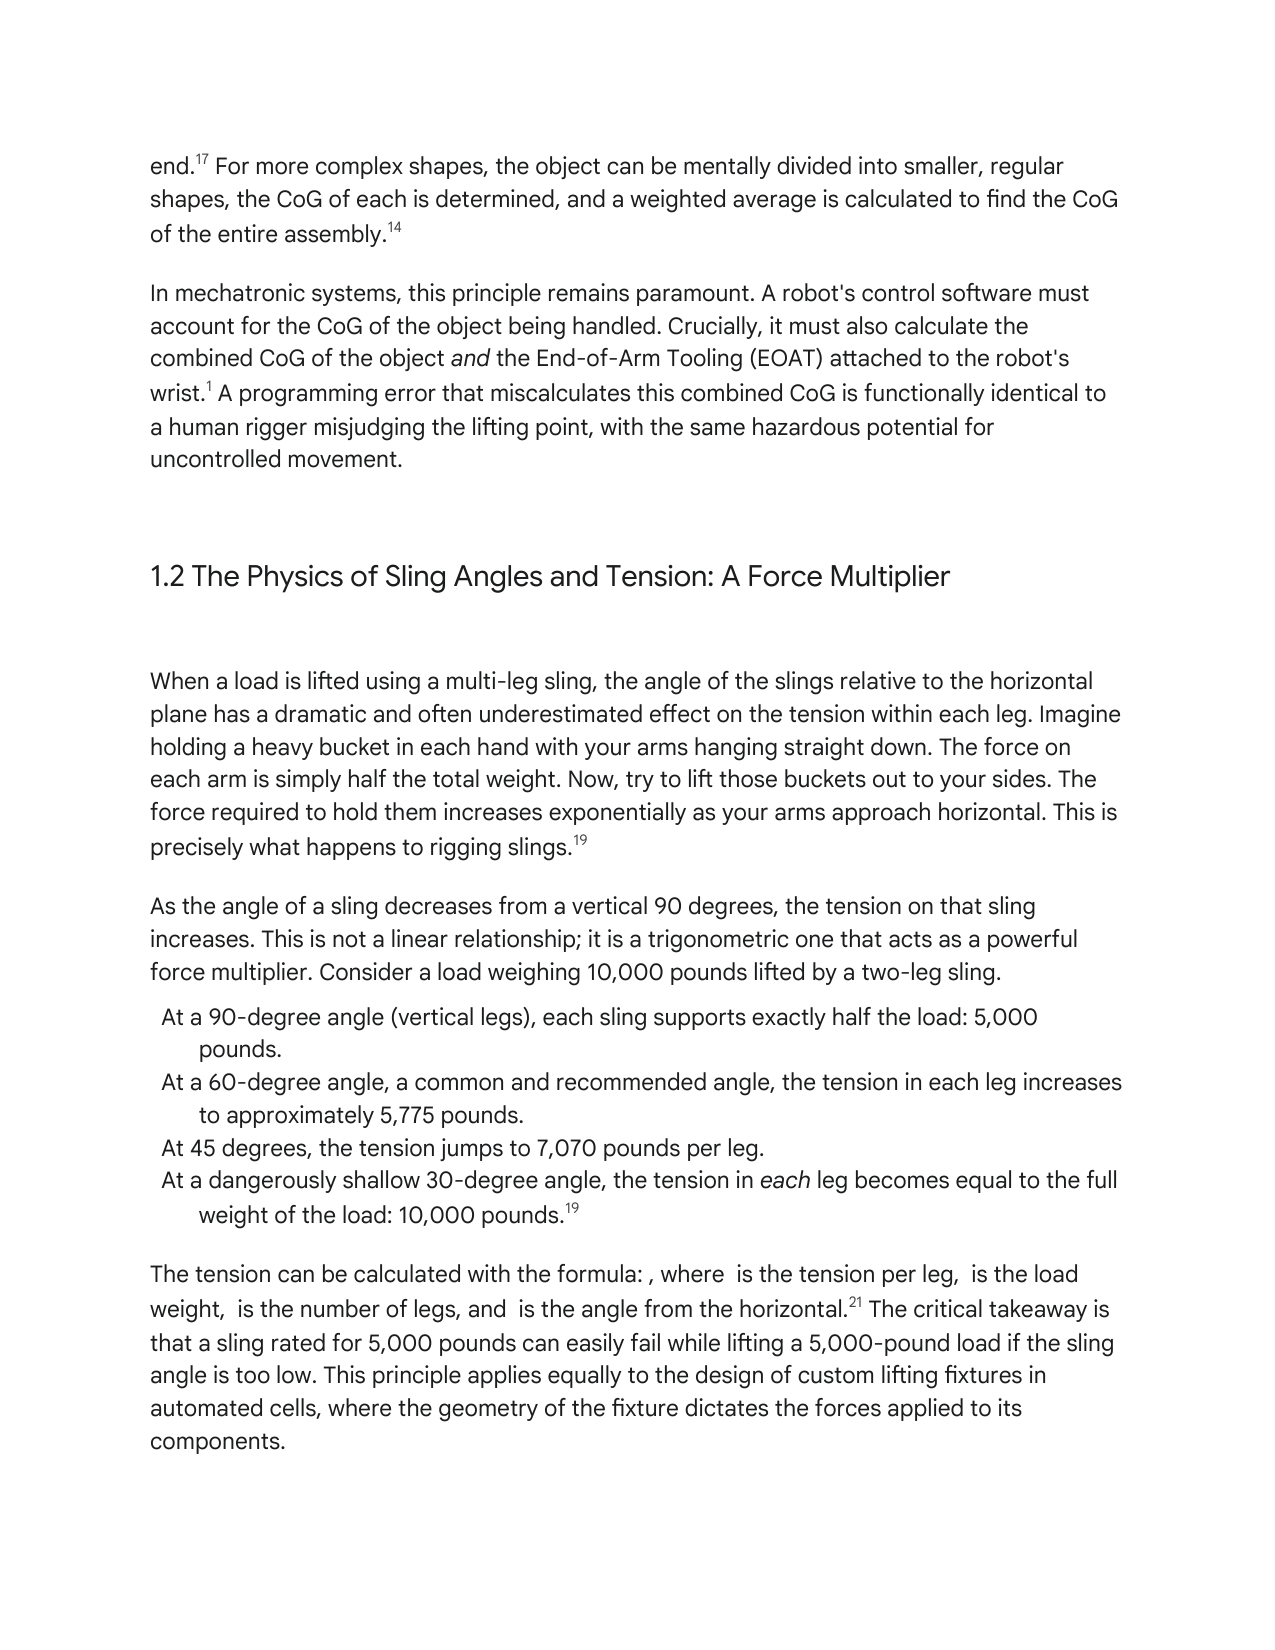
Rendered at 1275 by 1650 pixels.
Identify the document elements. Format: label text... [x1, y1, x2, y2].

text When a load is lifted using a multi-leg sling, the angle of the slings relative to the horizontal plane has a dramatic and often underestimated effect on the tension within each leg. Imagine holding a heavy bucket in each hand with your arms hanging straight down. The force on each arm is simply half the total weight. Now, try to lift those buckets out to your sides. The force required to hold them increases exponentially as your arms approach horizontal. This is precisely what happens to rigging slings.19 [150, 668, 1125, 863]
list At 45 degrees, the tension jumps to 7,070 pounds per leg. [161, 1134, 1125, 1162]
list At a 60-degree angle, a common and recommended angle, the tension in each leg increases to approximately 5,775 pounds. [161, 1068, 1125, 1130]
text As the angle of a sling decreases from a vertical 90 degrees, the tension on that sling increases. This is not a linear relationship; it is a trigonometric one that acts as a powerful force multiplier. Consider a load weighing 10,000 pounds lifted by a two-leg sling. [150, 892, 1125, 986]
list At a 90-degree angle (vertical legs), each sling supports exactly half the load: 5,000 pounds. [161, 1003, 1125, 1064]
text In mechatronic systems, this principle remains paramount. A robot's control software must account for the CoG of the object being handled. Crucially, it must also calculate the combined CoG of the object and the End-of-Arm Tooling (EOAT) attached to the robot's wrist.1 A programming error that miscalculates this combined CoG is functionally identical to a human rigger misjudging the lifting point, with the same hazardous potential for uncontrolled movement. [150, 279, 1125, 474]
subtitle 1.2 The Physics of Sling Angles and Tension: A Force Multiplier [150, 558, 1125, 595]
list At a dangerously shallow 30-degree angle, the tension in each leg becomes equal to the full weight of the load: 10,000 pounds.19 [161, 1166, 1125, 1231]
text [150, 150, 1125, 250]
text The tension can be calculated with the formula: , where is the tension per leg, is the load weight, is the number of legs, and is the angle from the horizontal.21 The critical takeaway is that a sling rated for 5,000 pounds can easily fail while lifting a 5,000-pound load if the sling angle is too low. This principle applies equally to the design of custom lifting fixtures in automated cells, where the geometry of the fixture dictates the forces applied to its components. [150, 1260, 1125, 1456]
